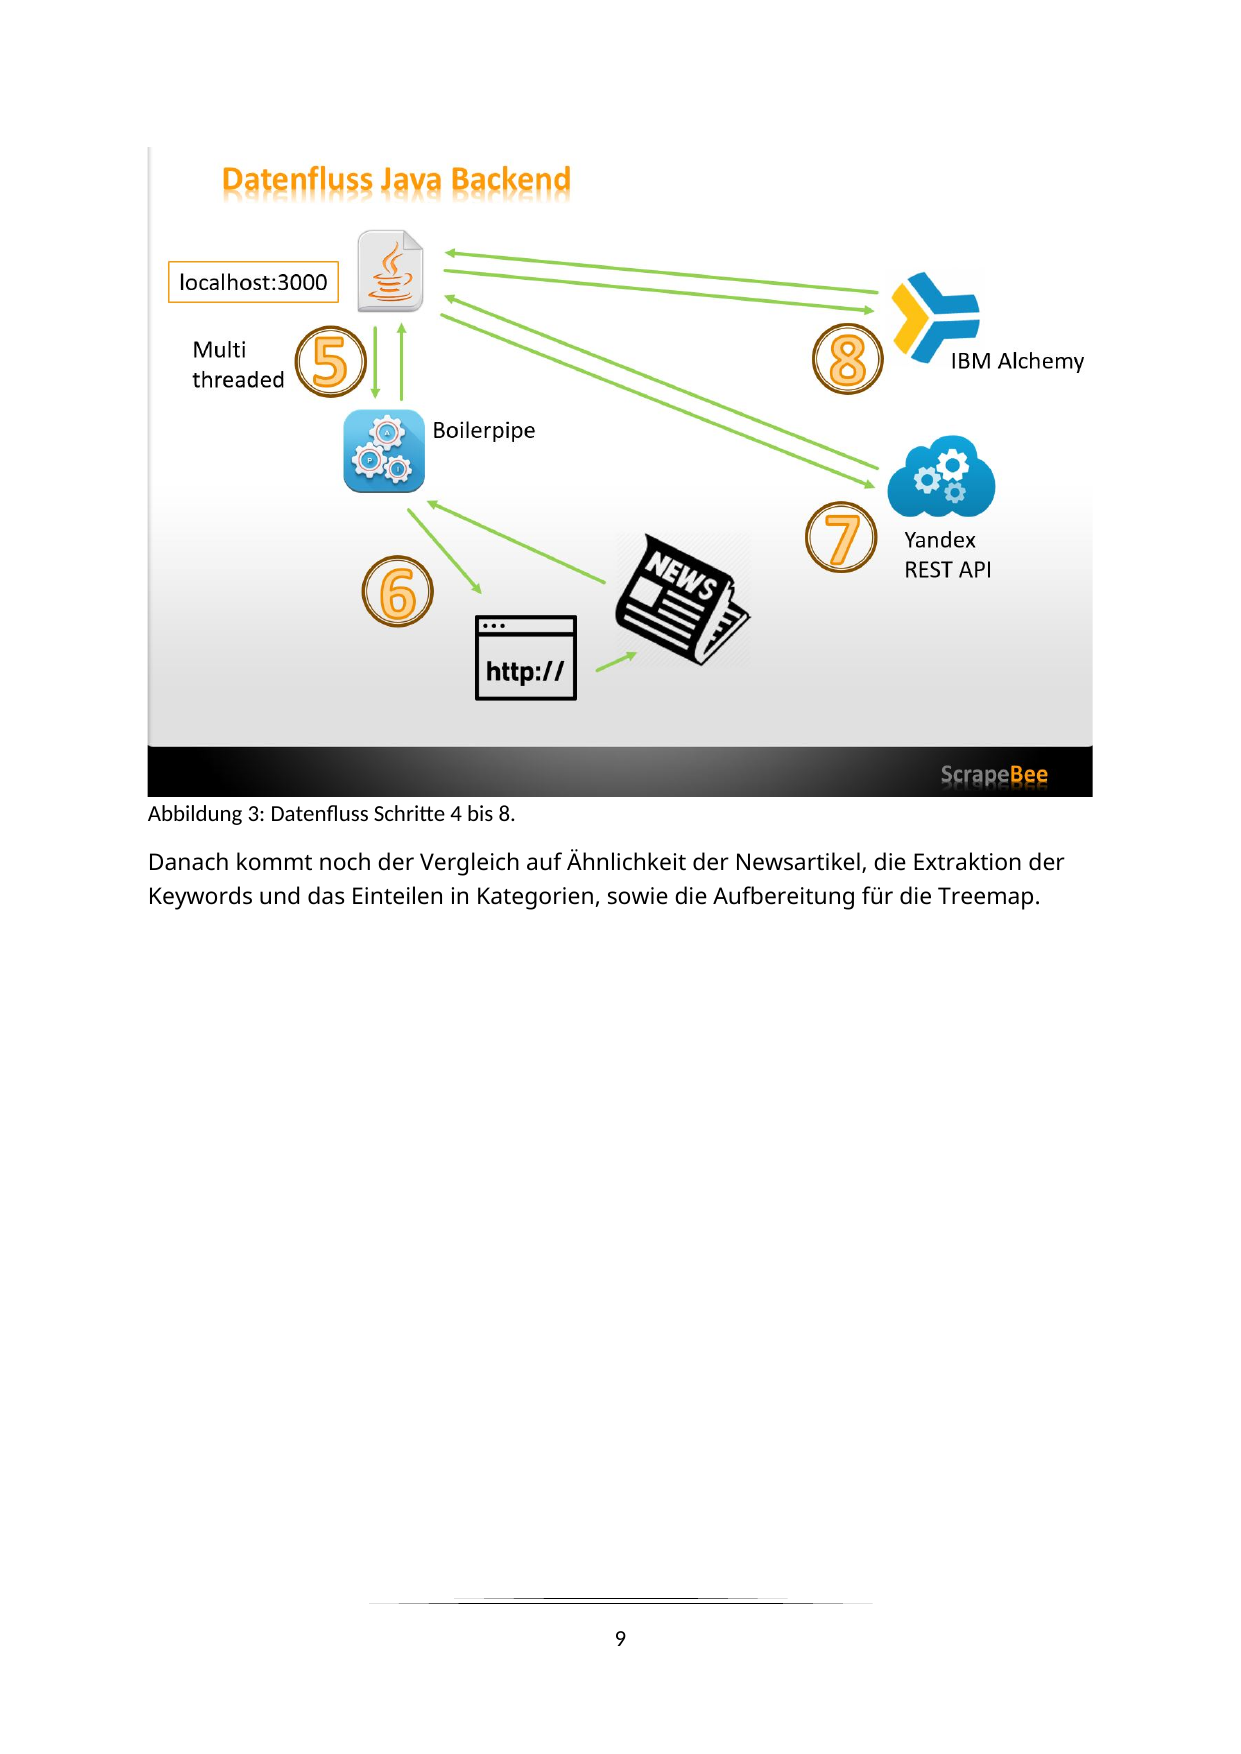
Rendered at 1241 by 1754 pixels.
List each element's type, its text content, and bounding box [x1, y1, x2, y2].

text Abbildung 3: Datenfluss Schritte 4 bis 8. [148, 797, 1093, 827]
text Danach kommt noch der Vergleich auf Ähnlichkeit der Newsartikel, die Extraktion der Keywords und das Einteilen in Kategorien, sowie die Aufbereitung für die Treemap. [148, 846, 1093, 911]
picture [147, 147, 1093, 797]
